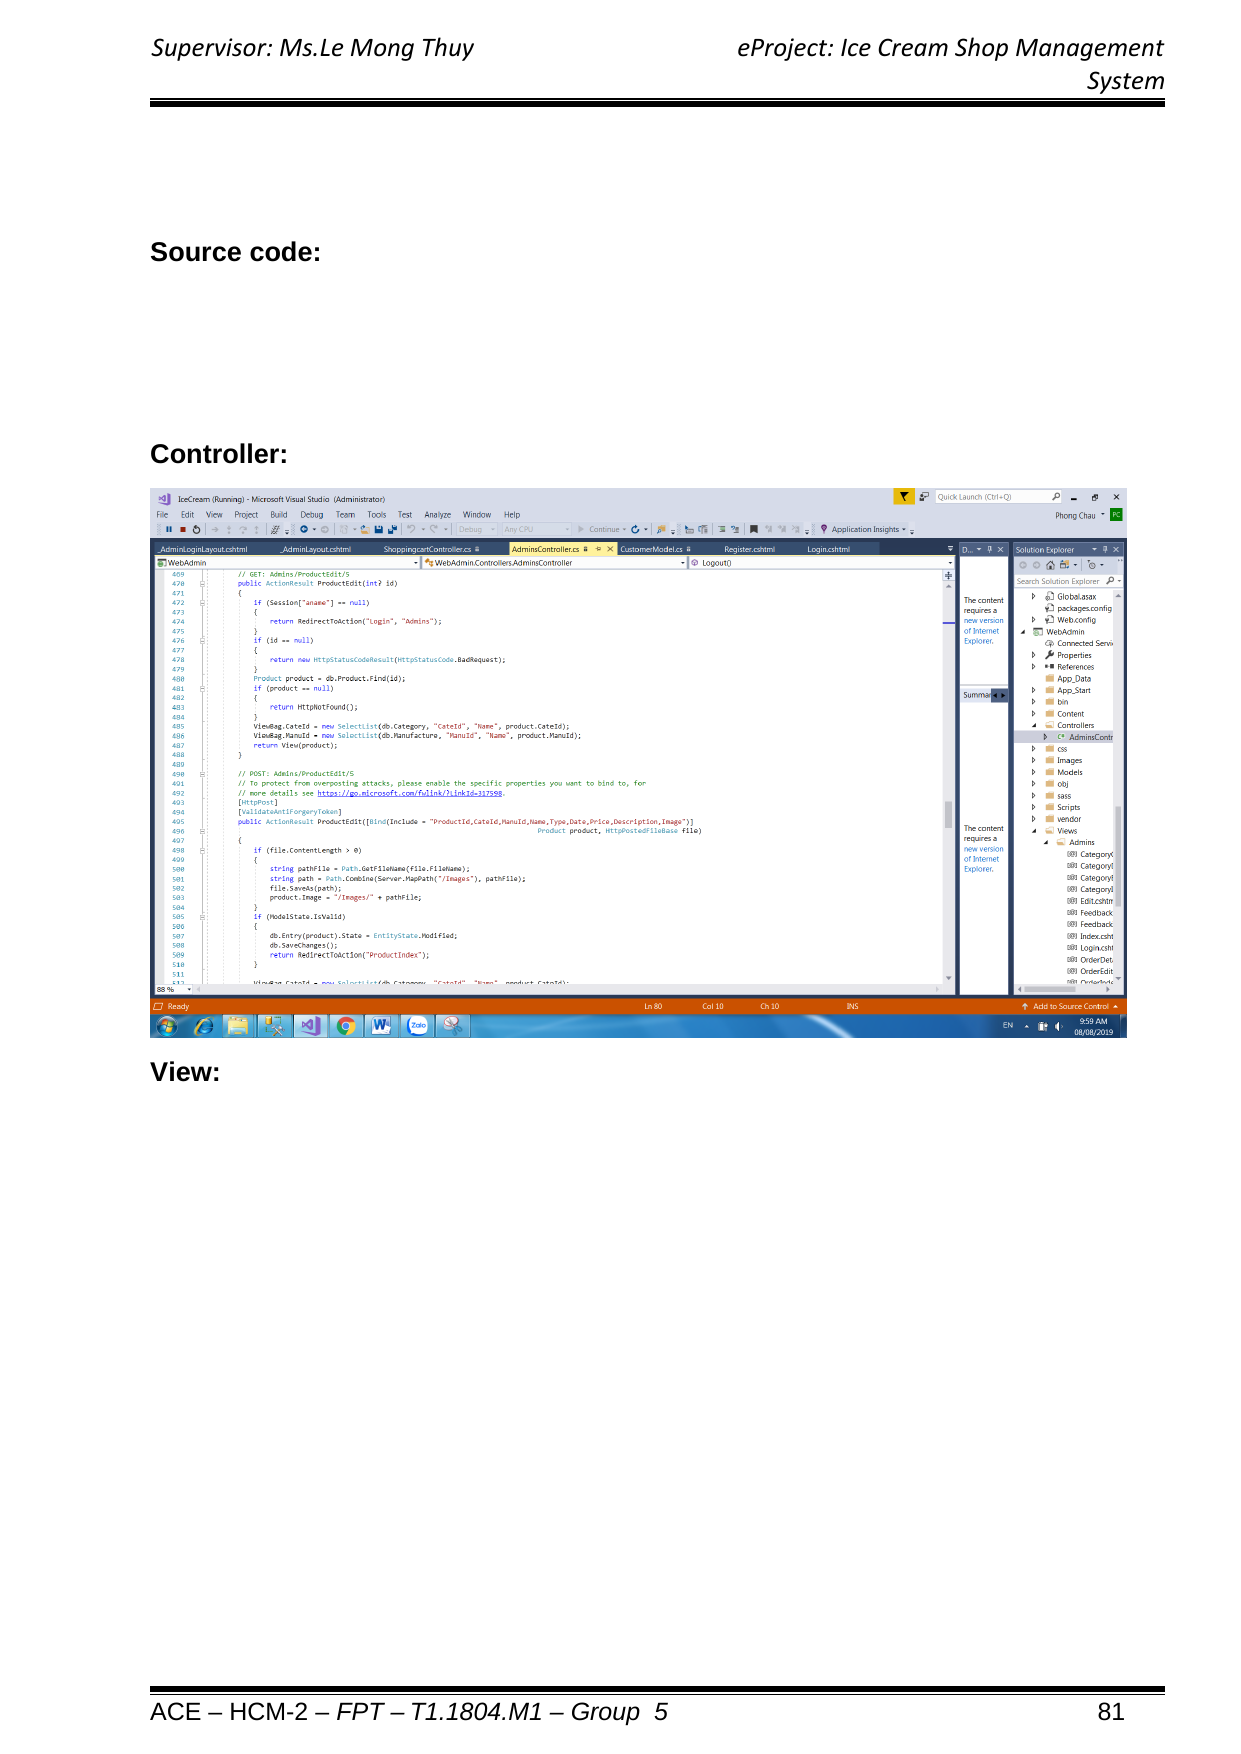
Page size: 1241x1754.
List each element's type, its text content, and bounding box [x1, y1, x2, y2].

text View: [150, 1056, 1165, 1087]
text Controller: [150, 438, 1165, 469]
picture [150, 488, 1127, 1038]
text Source code: [150, 236, 1165, 268]
